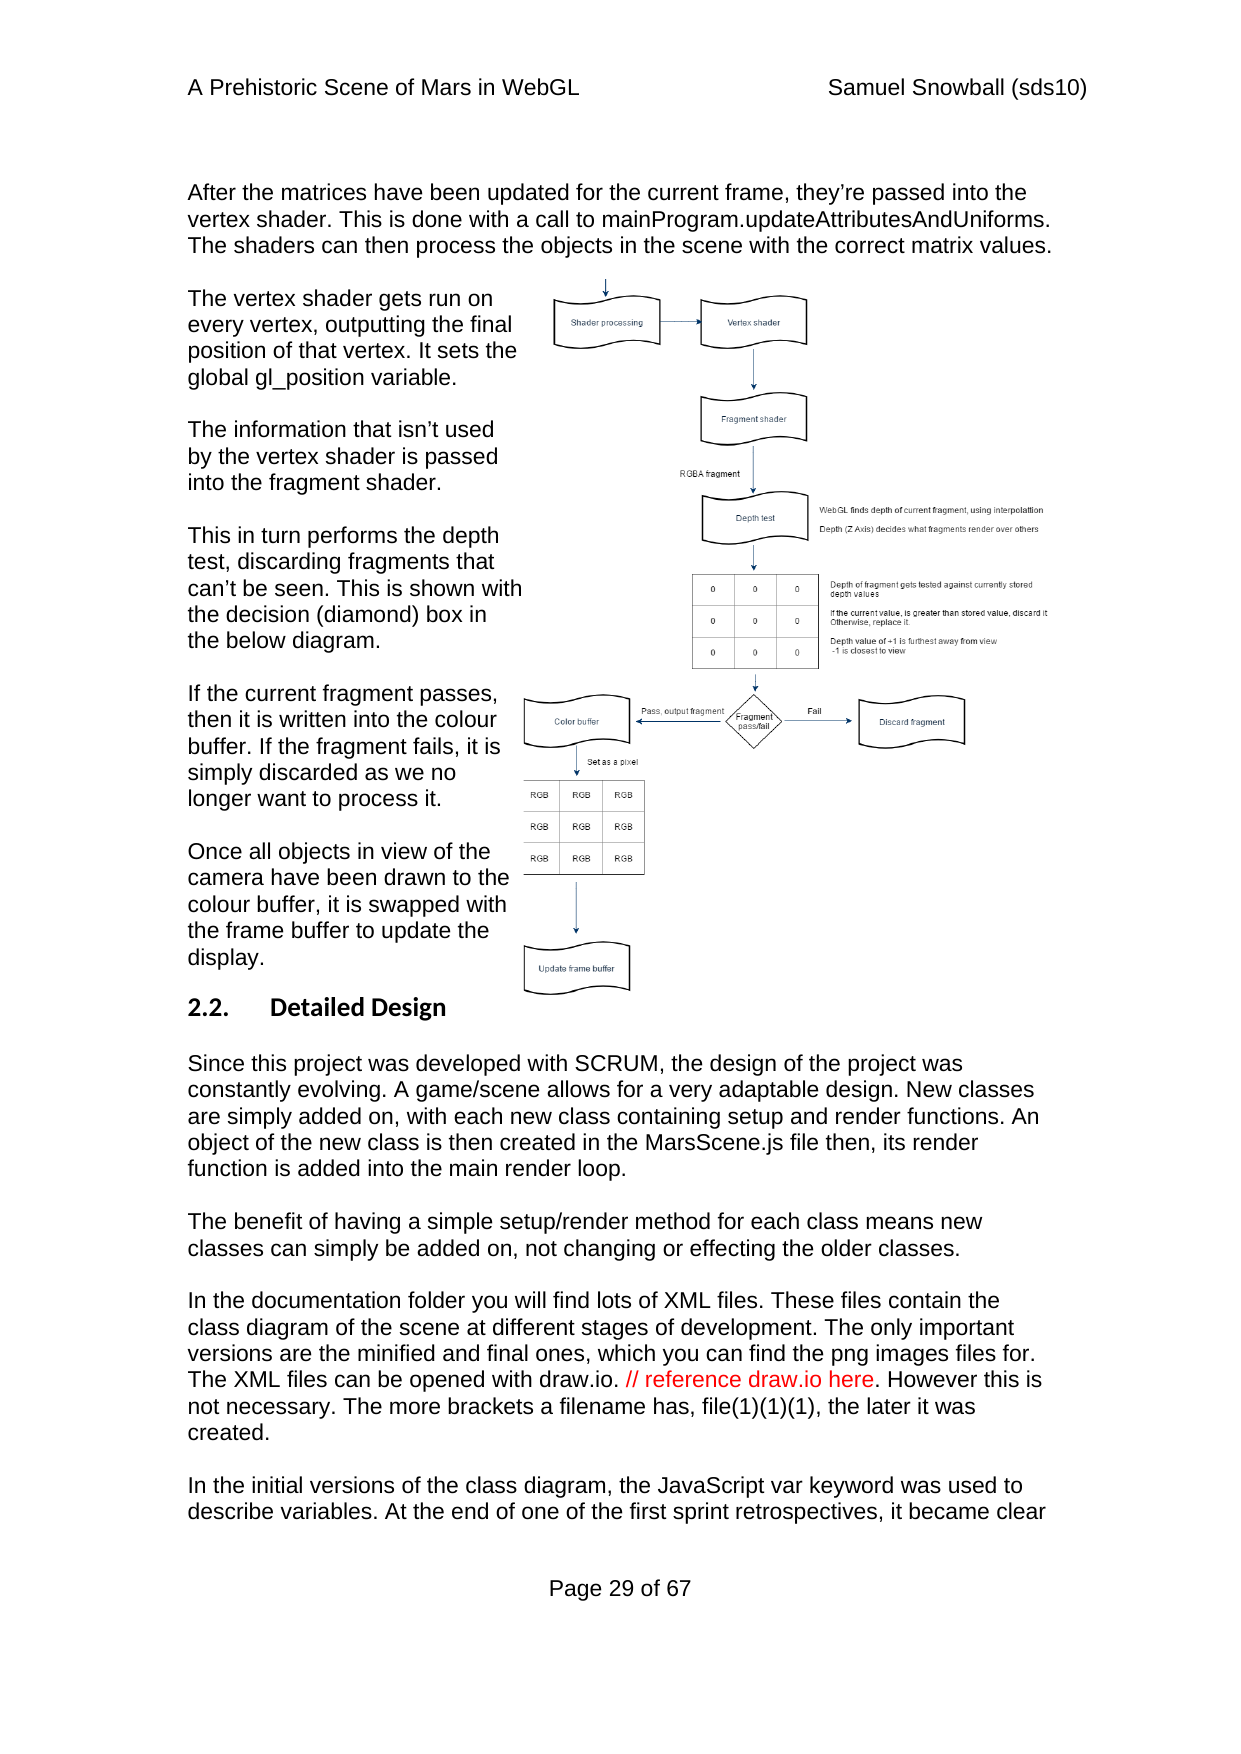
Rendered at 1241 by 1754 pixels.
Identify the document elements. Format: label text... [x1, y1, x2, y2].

text If the current fragment passes, then it is written into the colour buffer. If the fragment fails, it is simply discarded as we no longer want to process it. [187, 653, 1053, 785]
text Since this project was developed with SCRUM, the design of the project was constantly evolving. A game/scene allows for a very adaptable design. New classes are simply added on, with each new class containing setup and render functions. An object of the new class is then created in the MarsScene.js file then, its render function is added into the main render loop. [187, 1024, 1053, 1155]
subtitle Detailed Design [187, 964, 1053, 997]
picture [523, 253, 1053, 258]
text In the initial versions of the class diagram, the JavaScript var keyword was used to describe variables. At the end of one of the first sprint retrospectives, it became clear these var keywords littered the diagram and added no detail. In the final class diagram these var keywords were removed and replaced with actual variables types. [187, 1445, 1053, 1551]
text The vertex shader gets run on every vertex, outputting the final position of that vertex. It sets the global gl_position variable. [187, 258, 1053, 364]
text In the documentation folder you will find lots of XML files. These files contain the class diagram of the scene at different stages of development. The only important versions are the minified and final ones, which you can find the png images files for. The XML files can be opened with draw.io. // reference draw.io here. However this is not necessary. The more brackets a filename has, file(1)(1)(1), the later it was created. [187, 1261, 1053, 1419]
text Once all objects in view of the camera have been drawn to the colour buffer, it is swapped with the frame buffer to update the display. [187, 812, 1053, 943]
picture [523, 785, 1053, 812]
text After the matrices have been updated for the current frame, they’re passed into the vertex shader. This is done with a call to mainProgram.updateAttributesAndUniforms. The shaders can then process the objects in the scene with the correct matrix values. [187, 153, 1053, 232]
picture [523, 469, 1053, 495]
text The information that isn’t used by the vertex shader is passed into the fragment shader. [187, 390, 1053, 469]
picture [523, 627, 1053, 653]
picture [523, 943, 1053, 964]
text The benefit of having a simple setup/render method for each class means new classes can simply be added on, not changing or effecting the older classes. [187, 1182, 1053, 1234]
picture [523, 364, 1053, 390]
text This in turn performs the depth test, discarding fragments that can’t be seen. This is shown with the decision (diamond) box in the below diagram. [187, 495, 1053, 627]
